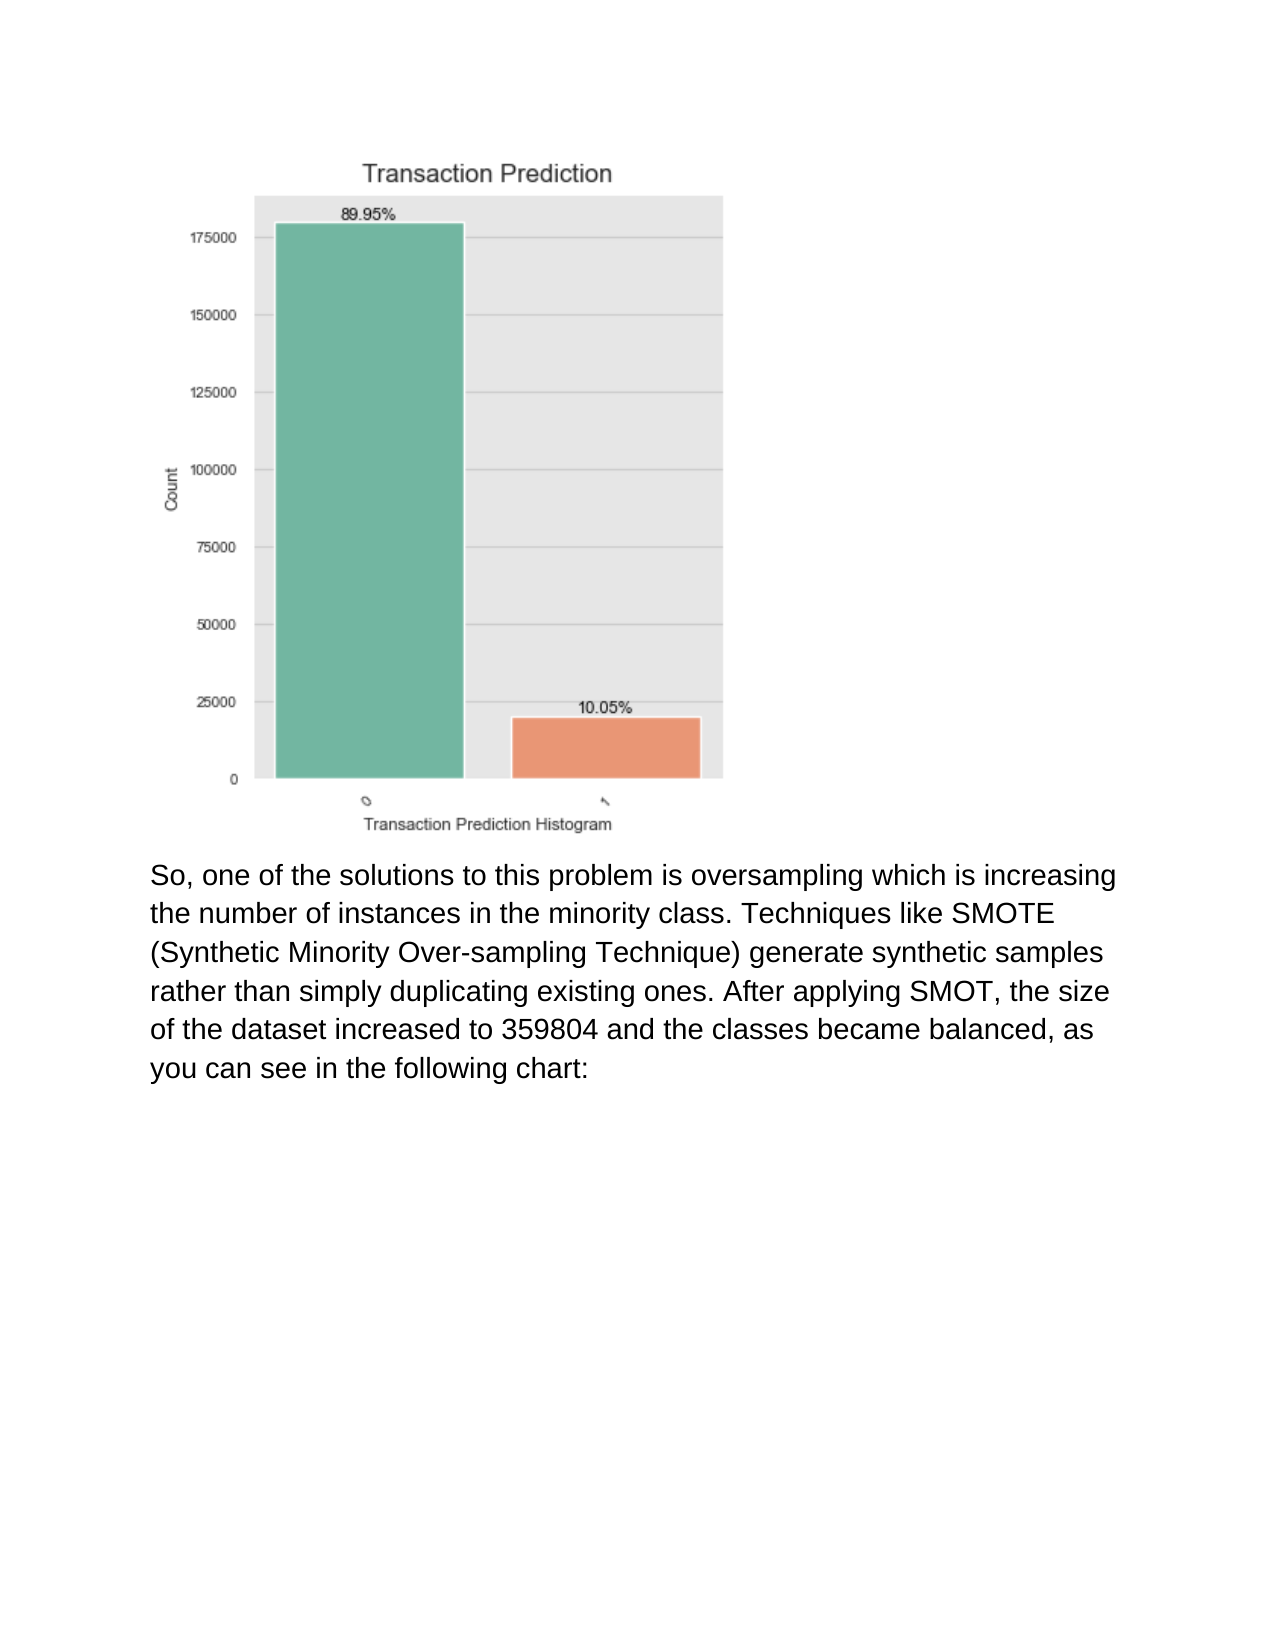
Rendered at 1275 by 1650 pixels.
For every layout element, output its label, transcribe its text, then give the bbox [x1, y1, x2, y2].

text So, one of the solutions to this problem is oversampling which is increasing the number of instances in the minority class. Techniques like SMOTE (Synthetic Minority Over-sampling Technique) generate synthetic samples rather than simply duplicating existing ones. After applying SMOT, the size of the dataset increased to 359804 and the classes became balanced, as you can see in the following chart: [150, 858, 1125, 1084]
picture [150, 150, 737, 847]
